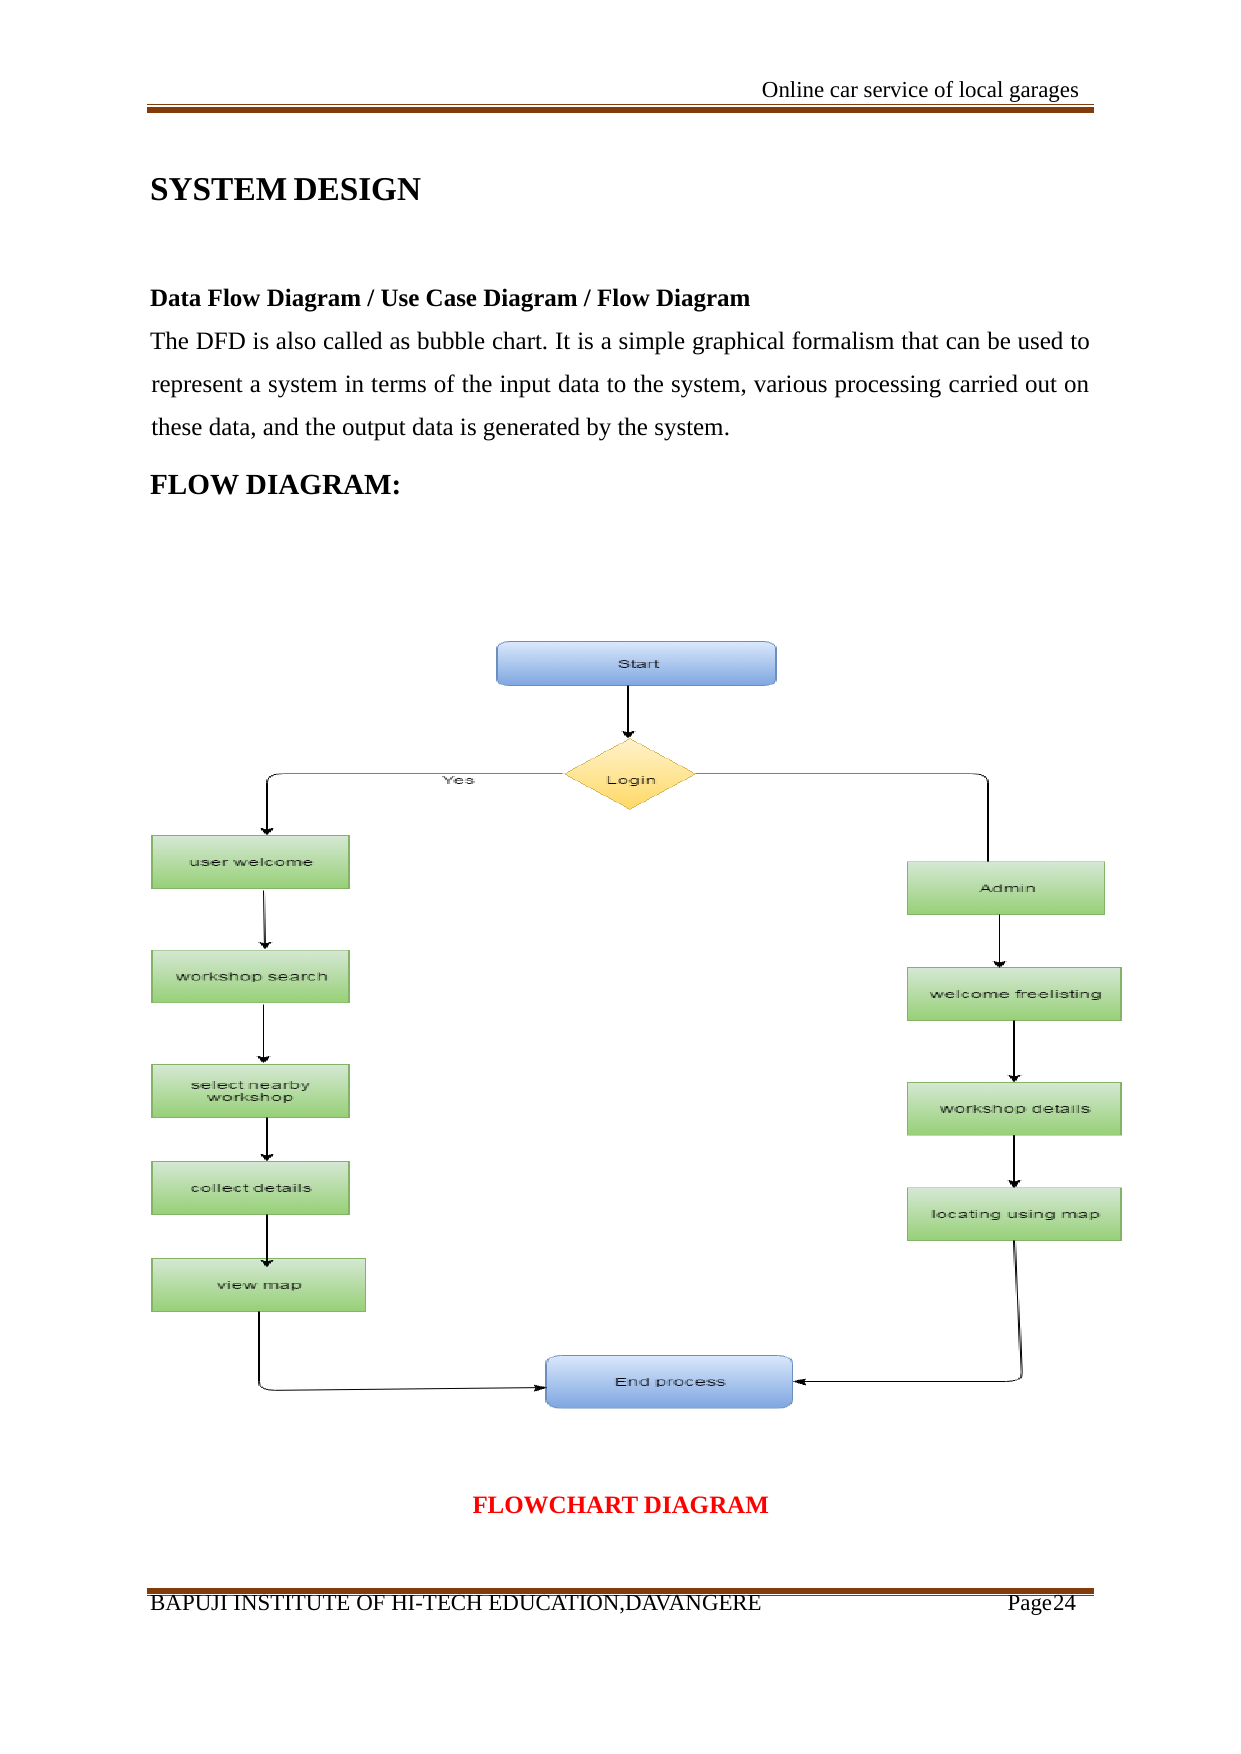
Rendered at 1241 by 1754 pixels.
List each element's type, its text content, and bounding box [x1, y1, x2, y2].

text FLOWCHART DIAGRAM [150, 1491, 1091, 1519]
text The DFD is also called as bubble chart. It is a simple graphical formalism that can be used to represent a system in terms of the input data to the system, various processing carried out on these data, and the output data is generated by the system. [150, 326, 1091, 441]
text Data Flow Diagram / Use Case Diagram / Flow Diagram [150, 283, 1091, 312]
text FLOW DIAGRAM: [150, 467, 1091, 501]
text SYSTEM DESIGN [150, 169, 1172, 208]
